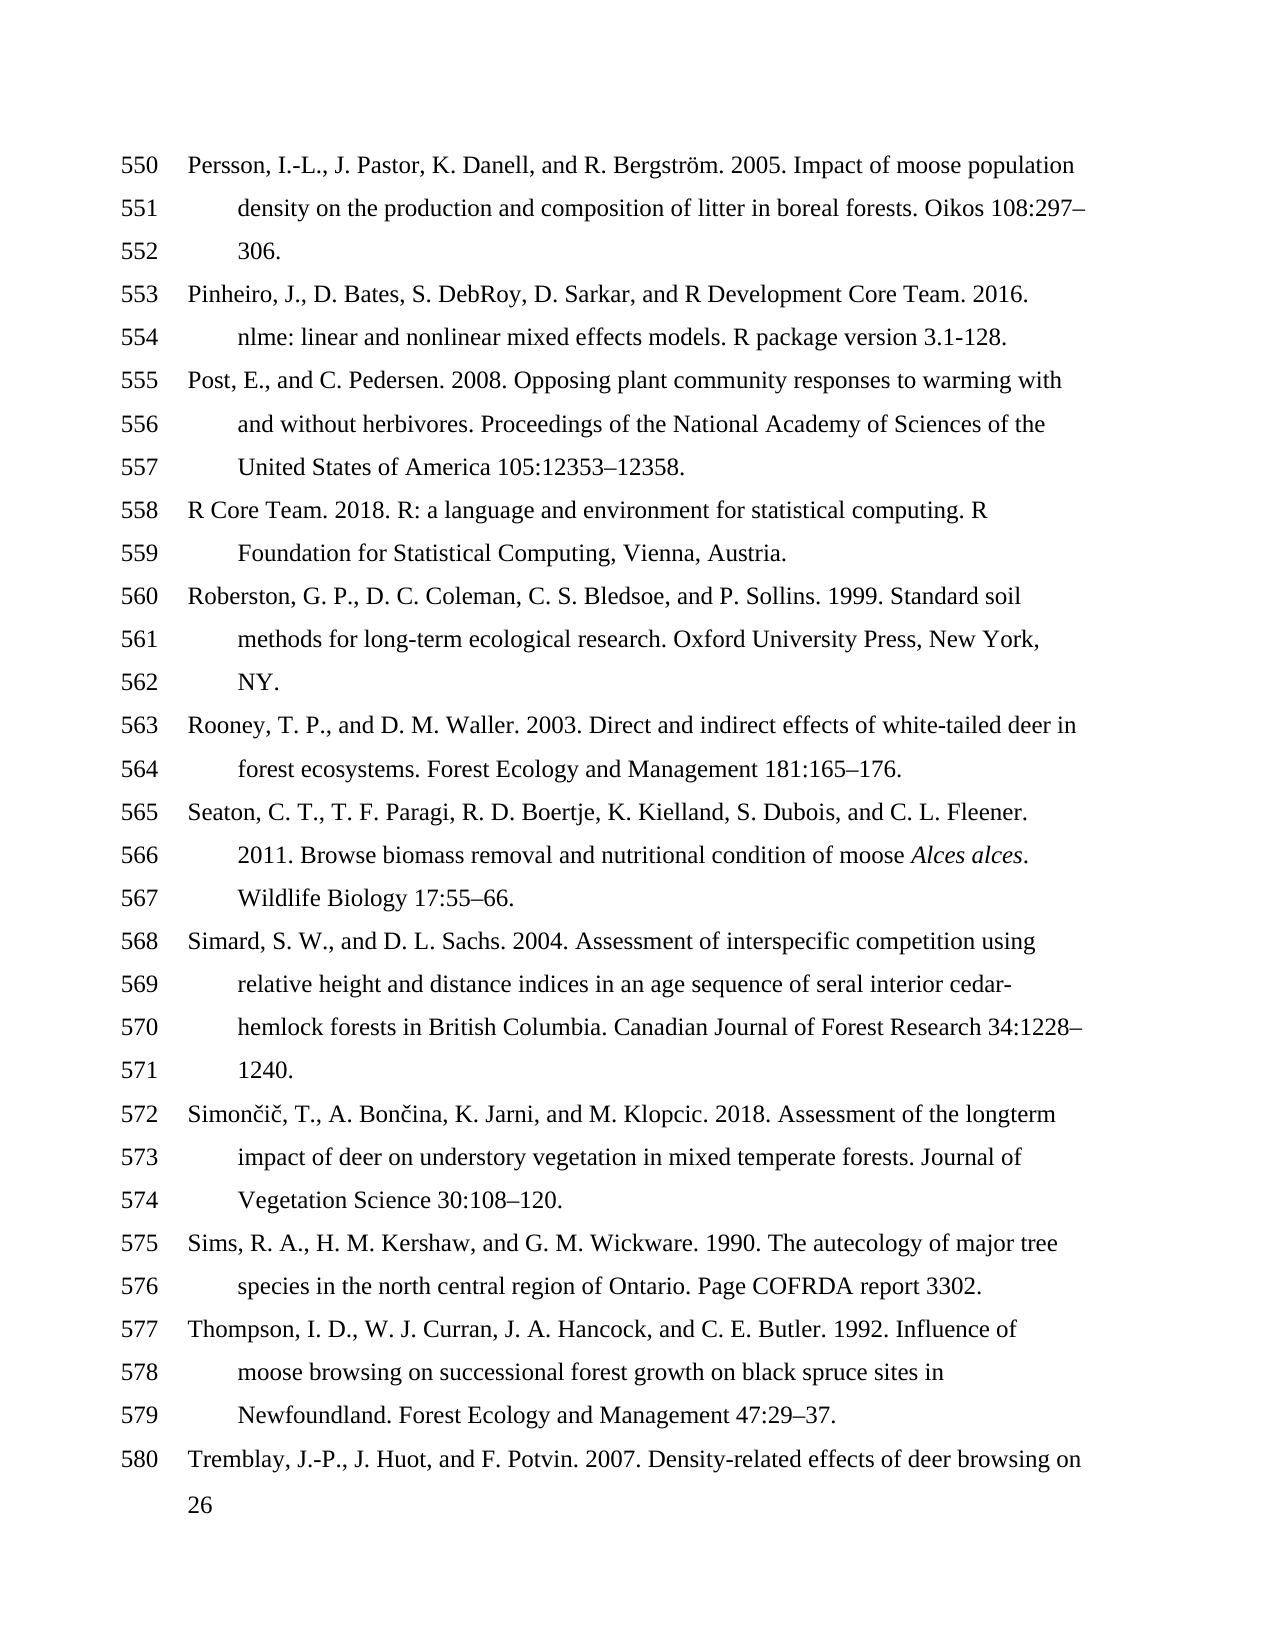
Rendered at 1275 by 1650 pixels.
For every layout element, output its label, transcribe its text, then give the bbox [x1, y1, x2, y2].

text Thompson, I. D., W. J. Curran, J. A. Hancock, and C. E. Butler. 1992. Influence of moose browsing on successional forest growth on black spruce sites in Newfoundland. Forest Ecology and Management 47:29–37. [187, 1314, 1087, 1429]
text Sims, R. A., H. M. Kershaw, and G. M. Wickware. 1990. The autecology of major tree species in the north central region of Ontario. Page COFRDA report 3302. [187, 1228, 1087, 1300]
text R Core Team. 2018. R: a language and environment for statistical computing. R Foundation for Statistical Computing, Vienna, Austria. [187, 495, 1087, 567]
text Simončič, T., A. Bončina, K. Jarni, and M. Klopcic. 2018. Assessment of the long­term impact of deer on understory vegetation in mixed temperate forests. Journal of Vegetation Science 30:108–120. [187, 1099, 1087, 1214]
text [187, 1444, 1087, 1472]
text Seaton, C. T., T. F. Paragi, R. D. Boertje, K. Kielland, S. Dubois, and C. L. Fleener. 2011. Browse biomass removal and nutritional condition of moose Alces alces. Wildlife Biology 17:55–66. [187, 797, 1087, 912]
text Pinheiro, J., D. Bates, S. DebRoy, D. Sarkar, and R Development Core Team. 2016. nlme: linear and nonlinear mixed effects models. R package version 3.1-128. [187, 279, 1087, 351]
text Post, E., and C. Pedersen. 2008. Opposing plant community responses to warming with and without herbivores. Proceedings of the National Academy of Sciences of the United States of America 105:12353–12358. [187, 366, 1087, 481]
text Rooney, T. P., and D. M. Waller. 2003. Direct and indirect effects of white-tailed deer in forest ecosystems. Forest Ecology and Management 181:165–176. [187, 711, 1087, 782]
text Roberston, G. P., D. C. Coleman, C. S. Bledsoe, and P. Sollins. 1999. Standard soil methods for long-term ecological research. Oxford University Press, New York, NY. [187, 581, 1087, 696]
text Simard, S. W., and D. L. Sachs. 2004. Assessment of interspecific competition using relative height and distance indices in an age sequence of seral interior cedar-hemlock forests in British Columbia. Canadian Journal of Forest Research 34:1228–1240. [187, 926, 1087, 1084]
text Persson, I.-L., J. Pastor, K. Danell, and R. Bergström. 2005. Impact of moose population density on the production and composition of litter in boreal forests. Oikos 108:297–306. [187, 150, 1087, 265]
